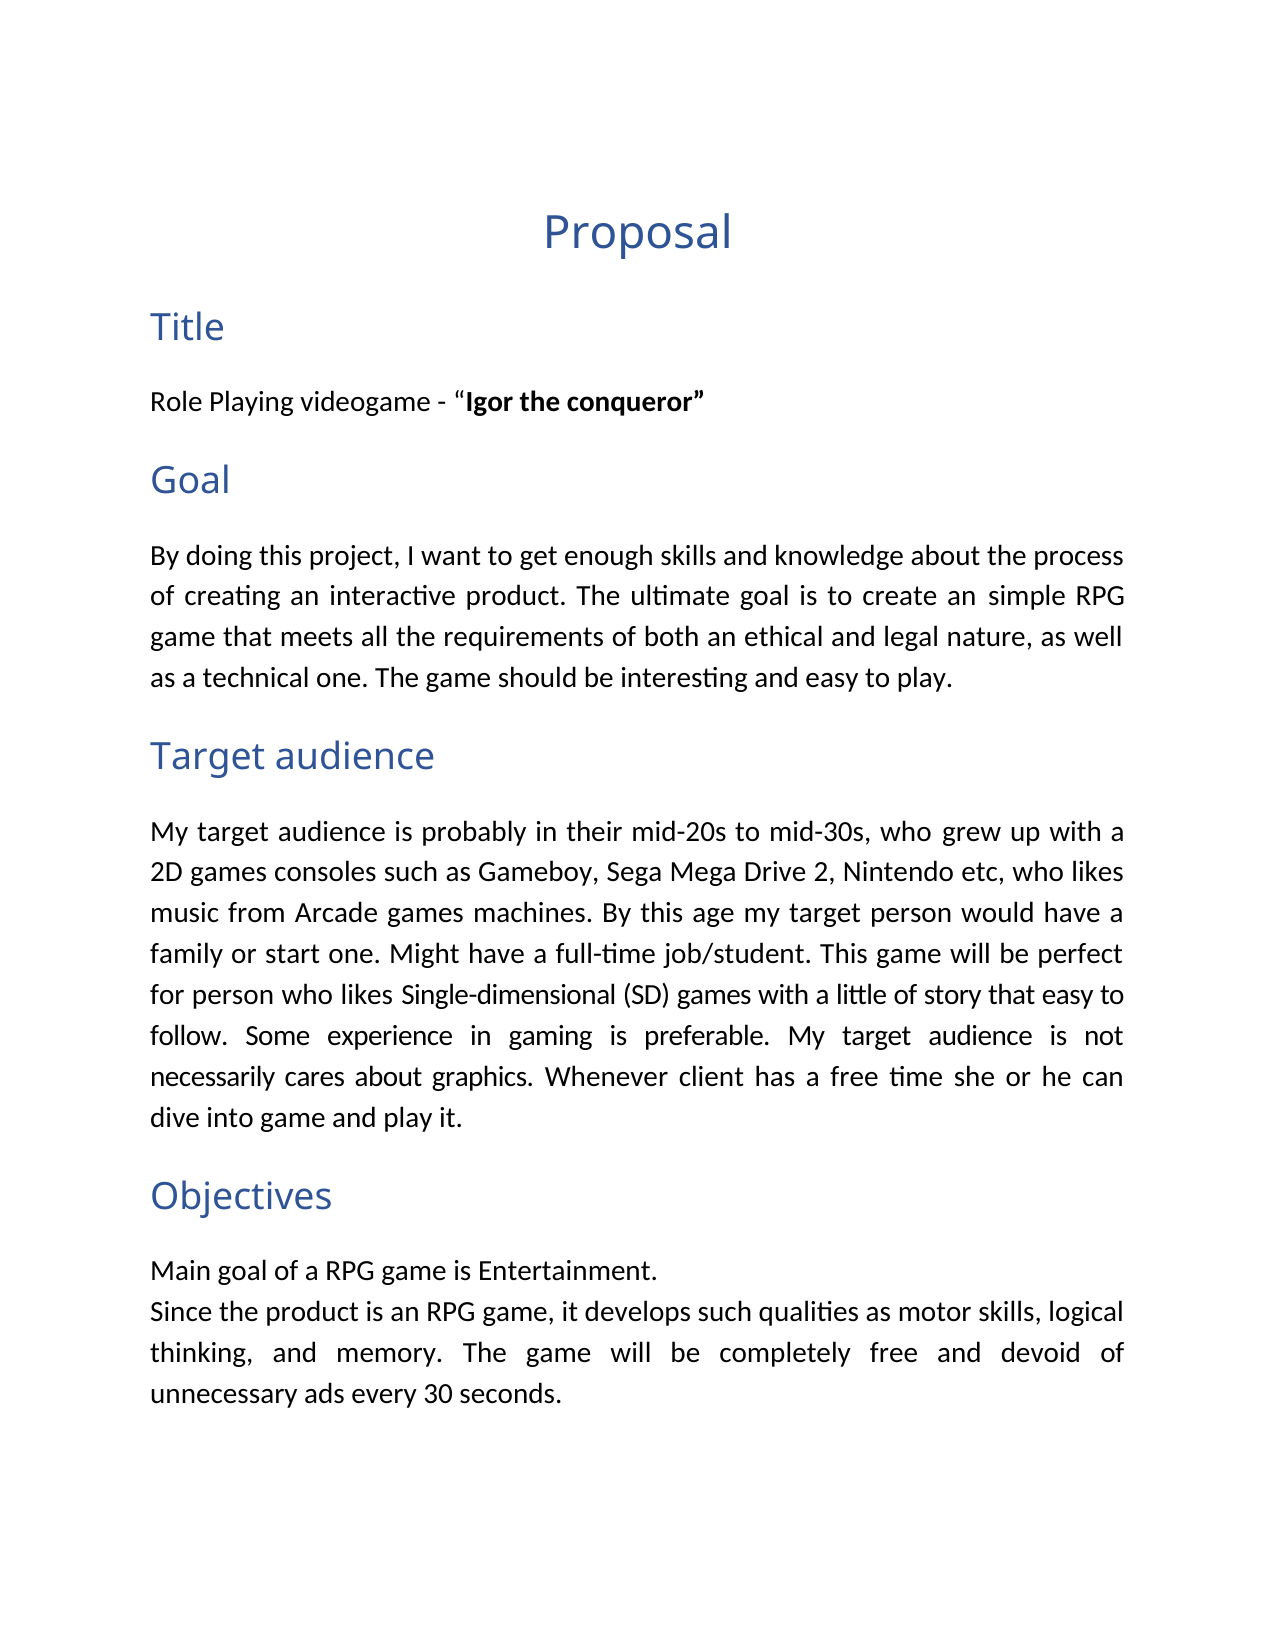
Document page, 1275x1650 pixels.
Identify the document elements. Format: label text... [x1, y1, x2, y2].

subtitle Title [150, 300, 1125, 351]
subtitle Target audience [150, 729, 1125, 781]
text Role Playing videogame - “Igor the conqueror” [150, 383, 1125, 419]
subtitle Objectives [150, 1169, 1125, 1220]
text Since the product is an RPG game, it develops such qualities as motor skills, logical thinking, and memory. The game will be completely free and devoid of unnecessary ads every 30 seconds. [150, 1293, 1125, 1411]
text Main goal of a RPG game is Entertainment. [150, 1252, 1125, 1288]
text By doing this project, I want to get enough skills and knowledge about the process of creating an interactive product. The ultimate goal is to create an simple RPG game that meets all the requirements of both an ethical and legal nature, as well as a technical one. The game should be interesting and easy to play. [150, 537, 1125, 695]
text My target audience is probably in their mid-20s to mid-30s, who grew up with a 2D games consoles such as Gameboy, Sega Mega Drive 2, Nintendo etc, who likes music from Arcade games machines. By this age my target person would have a family or start one. Might have a full-time job/student. This game will be perfect for person who likes Single-dimensional (SD) games with a little of story that easy to follow. Some experience in gaming is preferable. My target audience is not necessarily cares about graphics. Whenever client has a free time she or he can dive into game and play it. [150, 813, 1125, 1135]
subtitle Goal [150, 453, 1125, 504]
subtitle Proposal [150, 200, 1125, 262]
